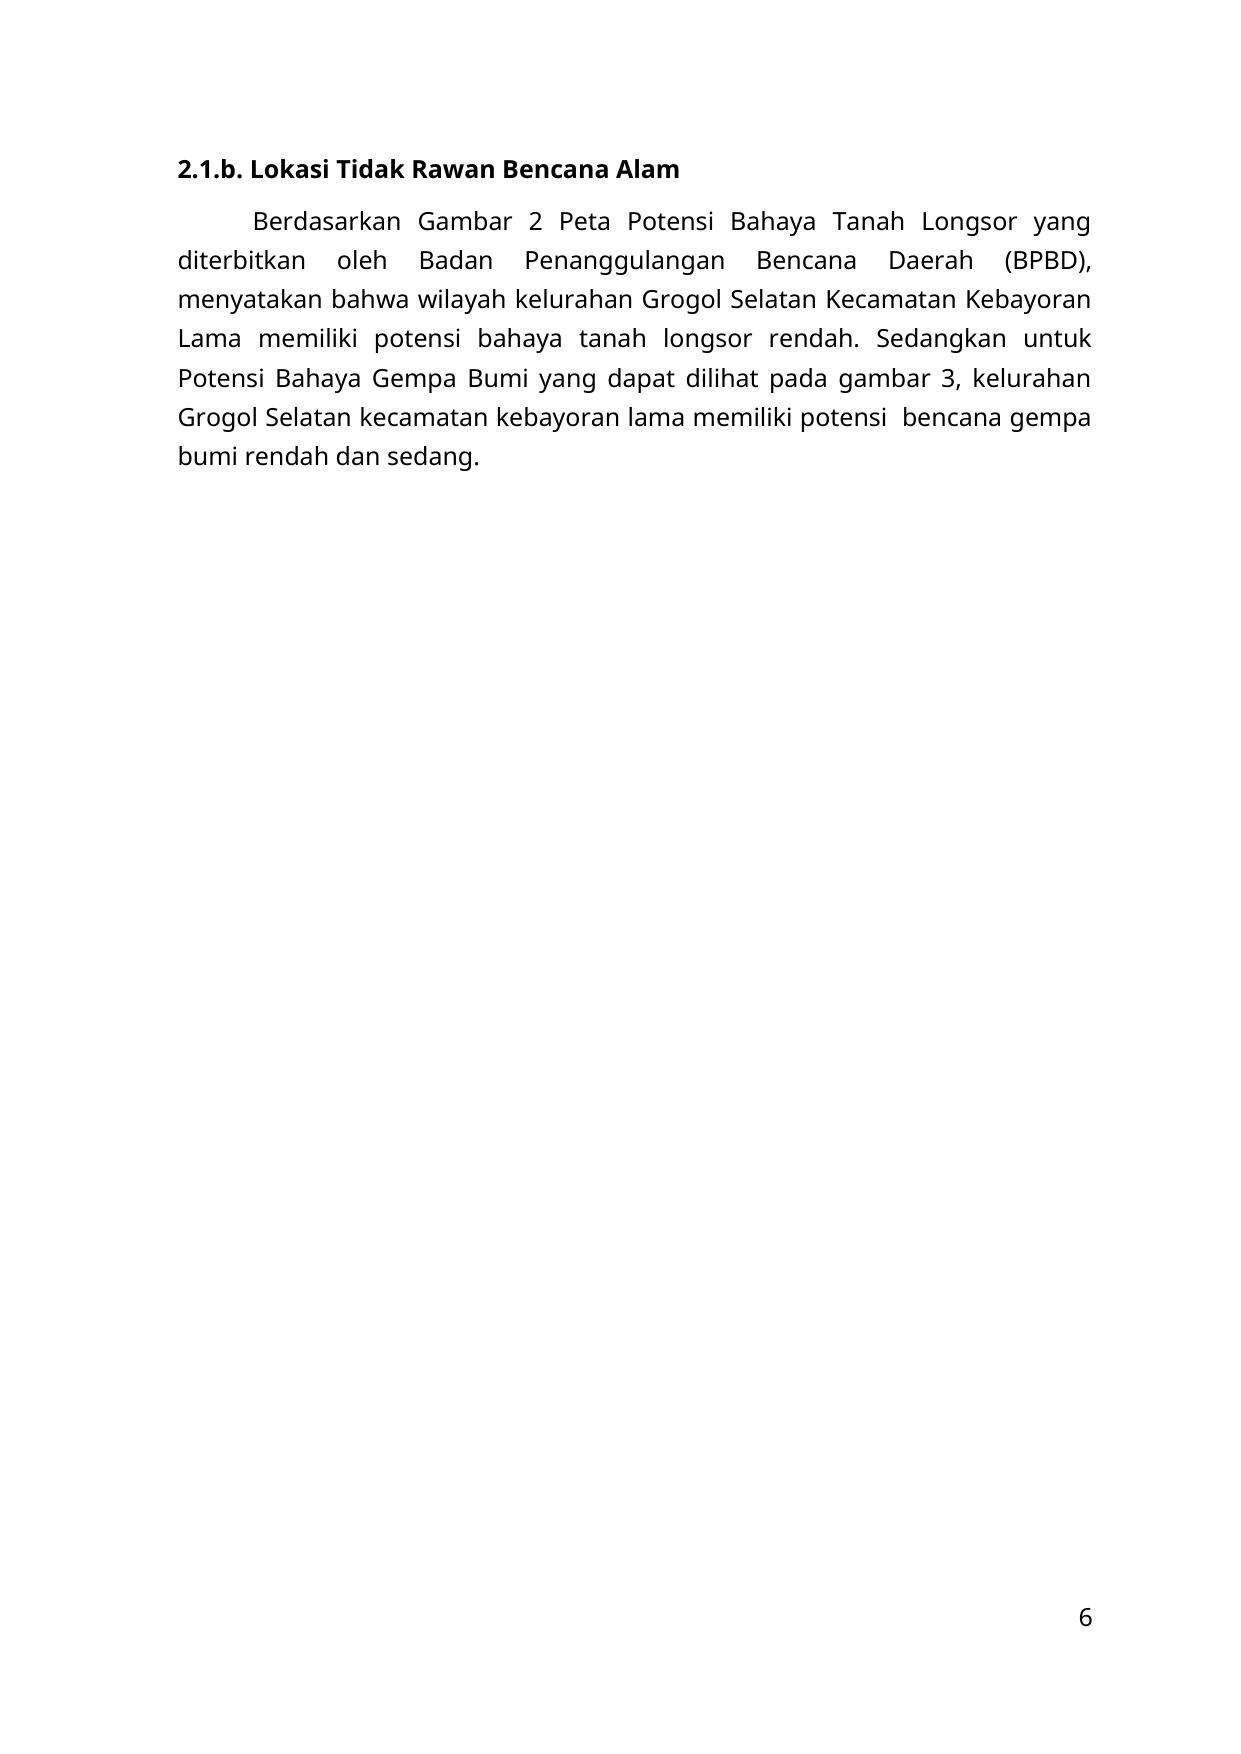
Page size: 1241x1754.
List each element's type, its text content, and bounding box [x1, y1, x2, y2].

subtitle 2.1.b. Lokasi Tidak Rawan Bencana Alam [177, 152, 1092, 186]
text Berdasarkan Gambar 2 Peta Potensi Bahaya Tanah Longsor yang diterbitkan oleh Badan Penanggulangan Bencana Daerah (BPBD), menyatakan bahwa wilayah kelurahan Grogol Selatan Kecamatan Kebayoran Lama memiliki potensi bahaya tanah longsor rendah. Sedangkan untuk Potensi Bahaya Gempa Bumi yang dapat dilihat pada gambar 3, kelurahan Grogol Selatan kecamatan kebayoran lama memiliki potensi bencana gempa bumi rendah dan sedang. [177, 203, 1092, 473]
